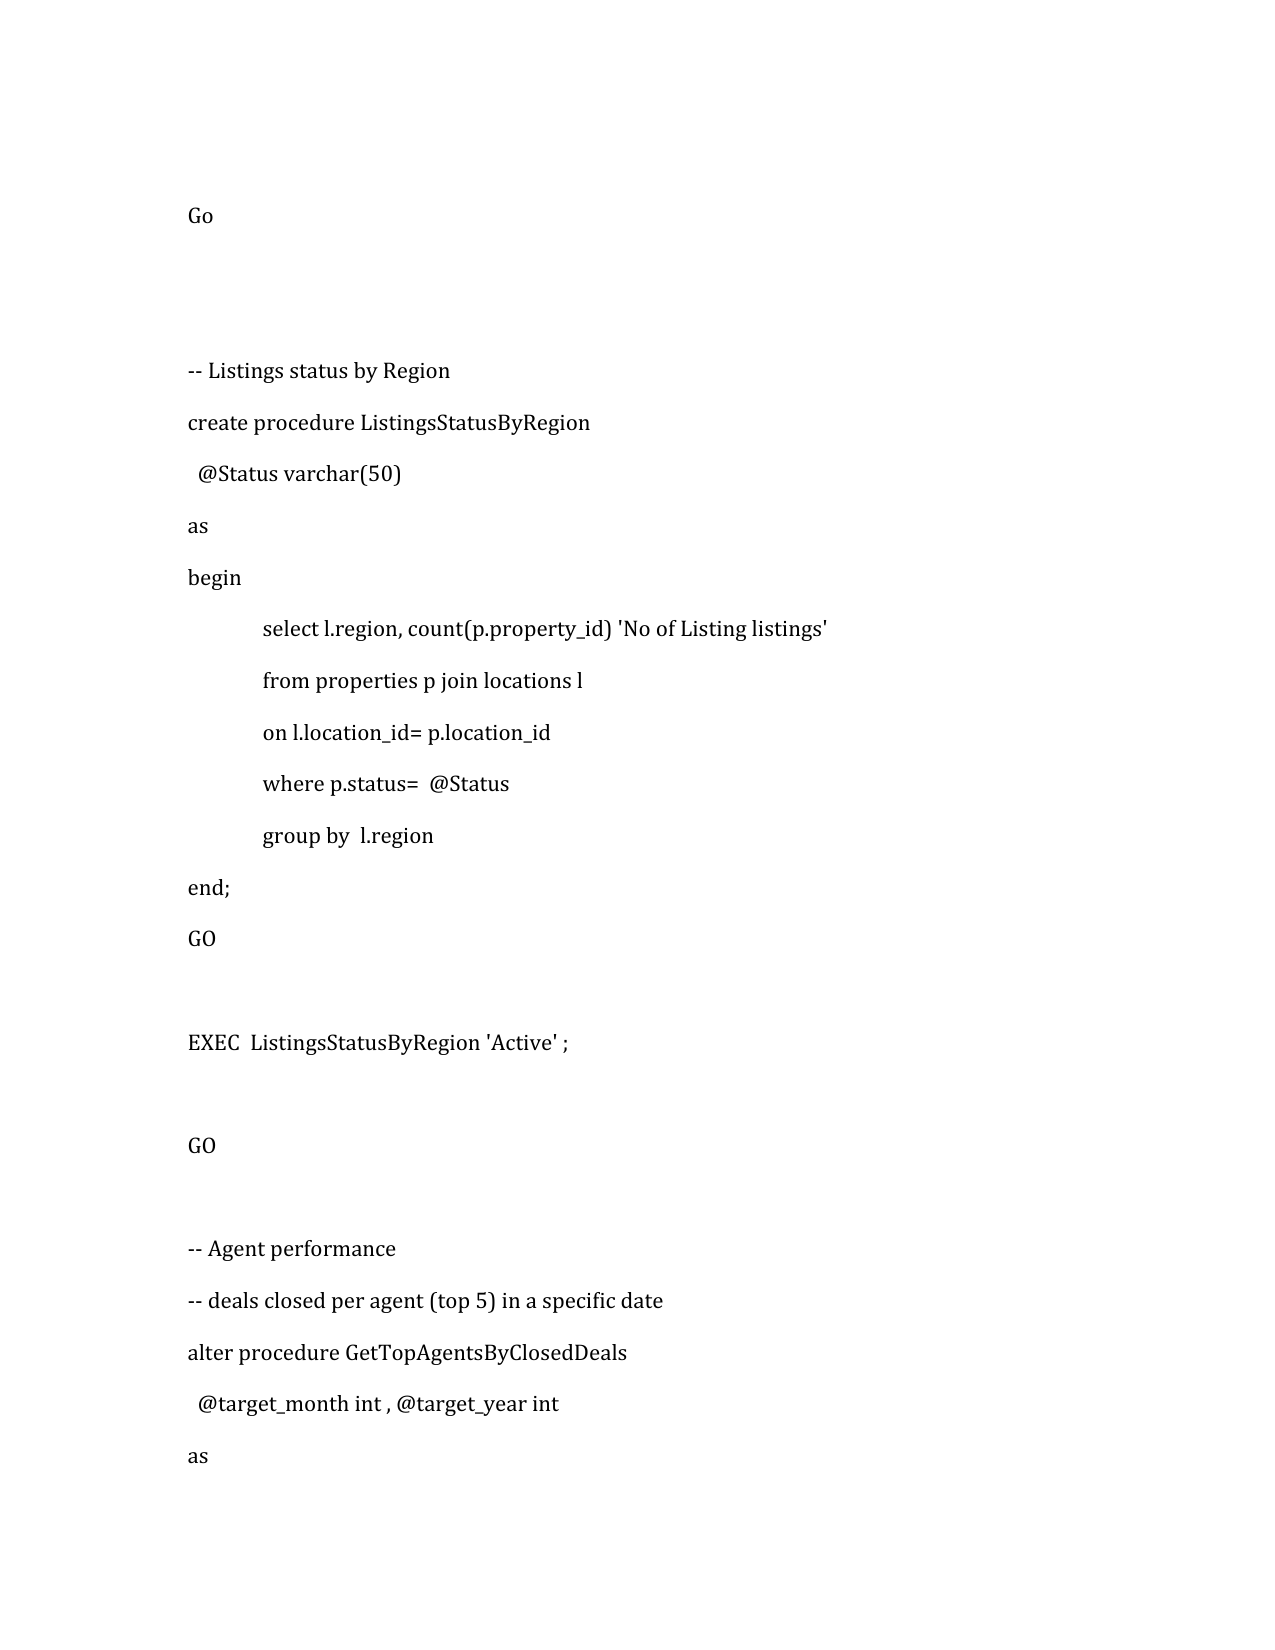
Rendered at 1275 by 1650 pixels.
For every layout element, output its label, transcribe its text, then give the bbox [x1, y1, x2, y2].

text -- Listings status by Region [187, 357, 1087, 383]
text create procedure ListingsStatusByRegion [187, 408, 1087, 435]
text select l.region, count(p.property_id) 'No of Listing listings' [187, 615, 1087, 642]
text end; [187, 873, 1087, 900]
text on l.location_id= p.location_id [187, 718, 1087, 745]
text EXEC ListingsStatusByRegion 'Active' ; [187, 1028, 1087, 1055]
text group by l.region [187, 822, 1087, 848]
text begin [187, 563, 1087, 590]
text Go [187, 202, 1087, 228]
text from properties p join locations l [187, 667, 1087, 693]
text as [187, 512, 1087, 538]
text -- Agent performance [187, 1235, 1087, 1262]
text as [187, 1442, 1087, 1468]
text @Status varchar(50) [187, 460, 1087, 487]
text GO [187, 925, 1087, 952]
text -- deals closed per agent (top 5) in a specific date [187, 1287, 1087, 1313]
text alter procedure GetTopAgentsByClosedDeals [187, 1338, 1087, 1365]
text @target_month int , @target_year int [187, 1390, 1087, 1417]
text GO [187, 1132, 1087, 1158]
text where p.status= @Status [187, 770, 1087, 797]
